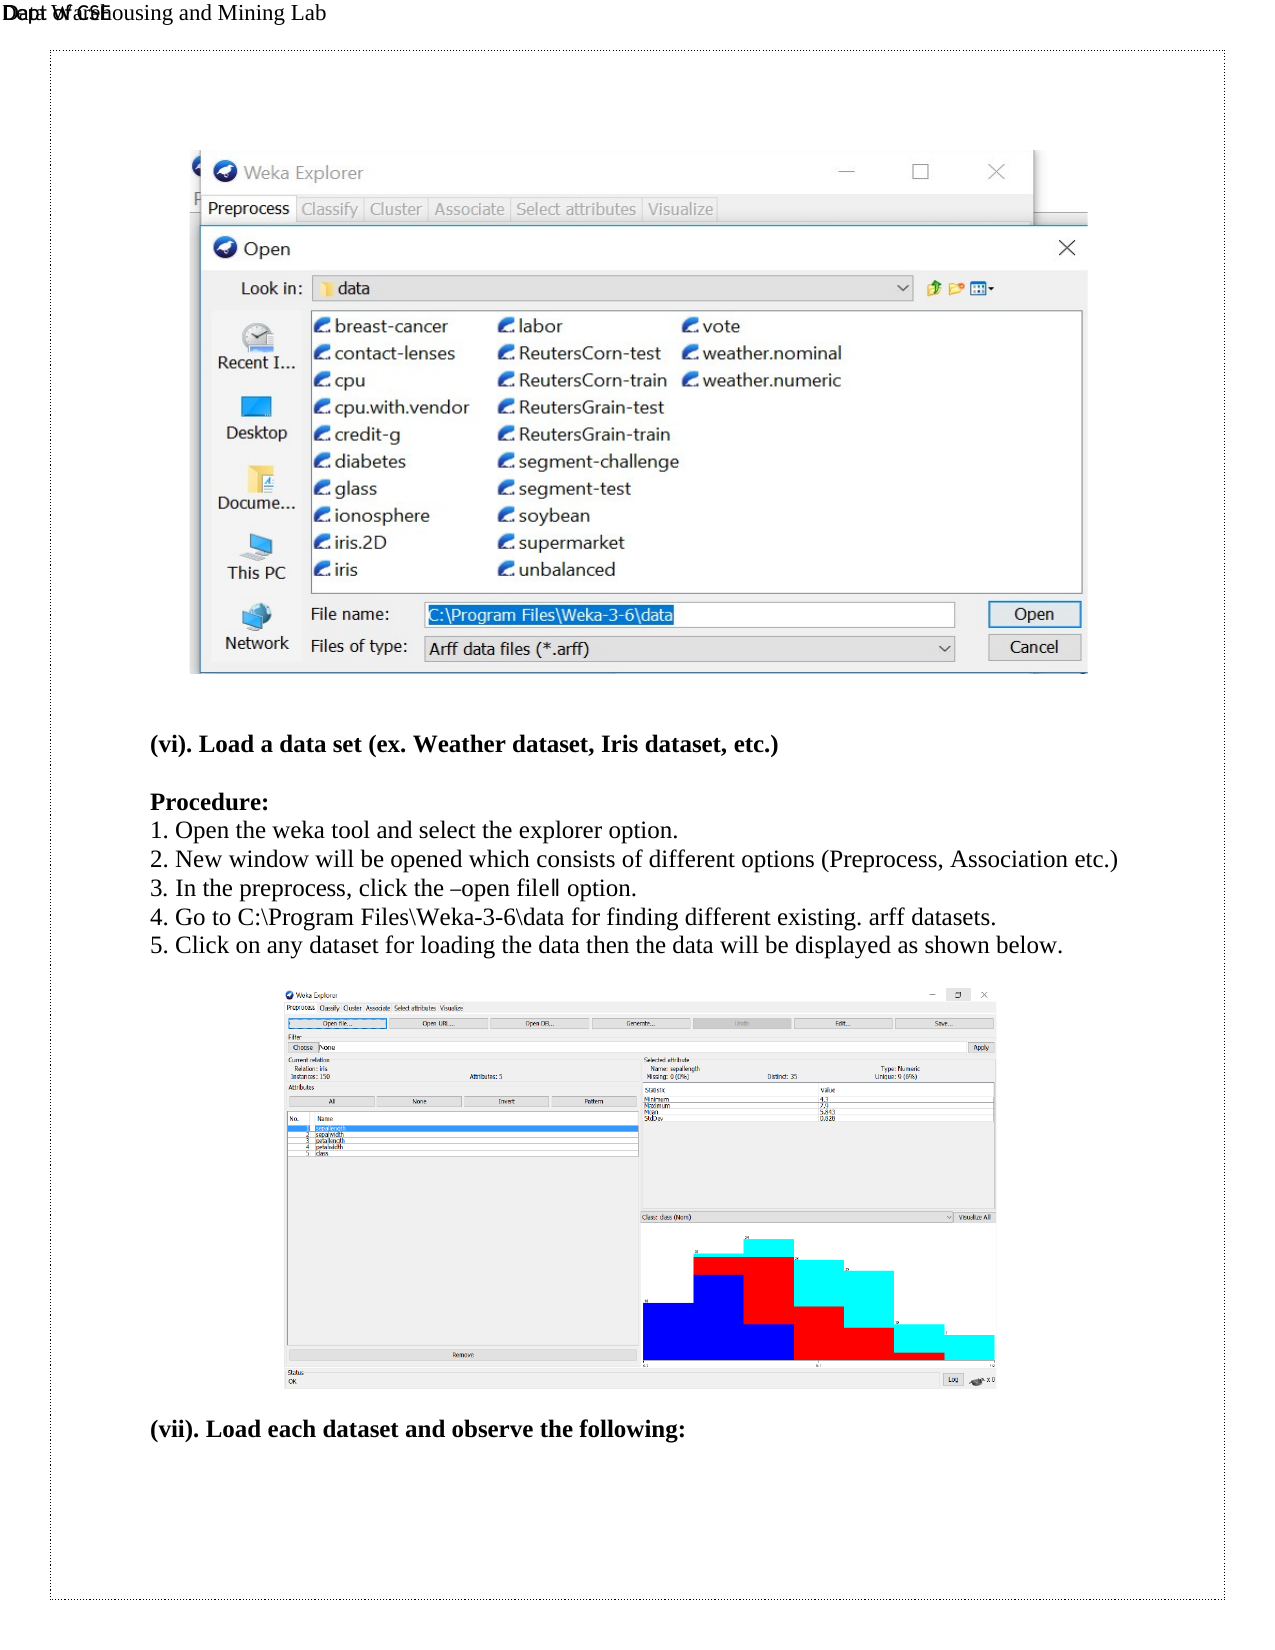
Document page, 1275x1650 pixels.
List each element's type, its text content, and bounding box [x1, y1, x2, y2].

subtitle Load each dataset and observe the following: [150, 1414, 1177, 1443]
subtitle Load a data set (ex. Weather dataset, Iris dataset, etc.) [150, 729, 1177, 758]
list Go to C:\Program Files\Weka-3-6\data for finding different existing. arff datasets. [150, 902, 1177, 931]
list Open the weka tool and select the explorer option. [150, 816, 1177, 844]
list Click on any dataset for loading the data then the data will be displayed as shown below. [150, 931, 1177, 959]
list New window will be opened which consists of different options (Preprocess, Association etc.) [150, 844, 1177, 873]
list In the preprocess, click the ―open file‖ option. [150, 873, 1177, 902]
picture [284, 988, 997, 1389]
text Procedure: [150, 787, 1177, 816]
picture [189, 150, 1088, 674]
